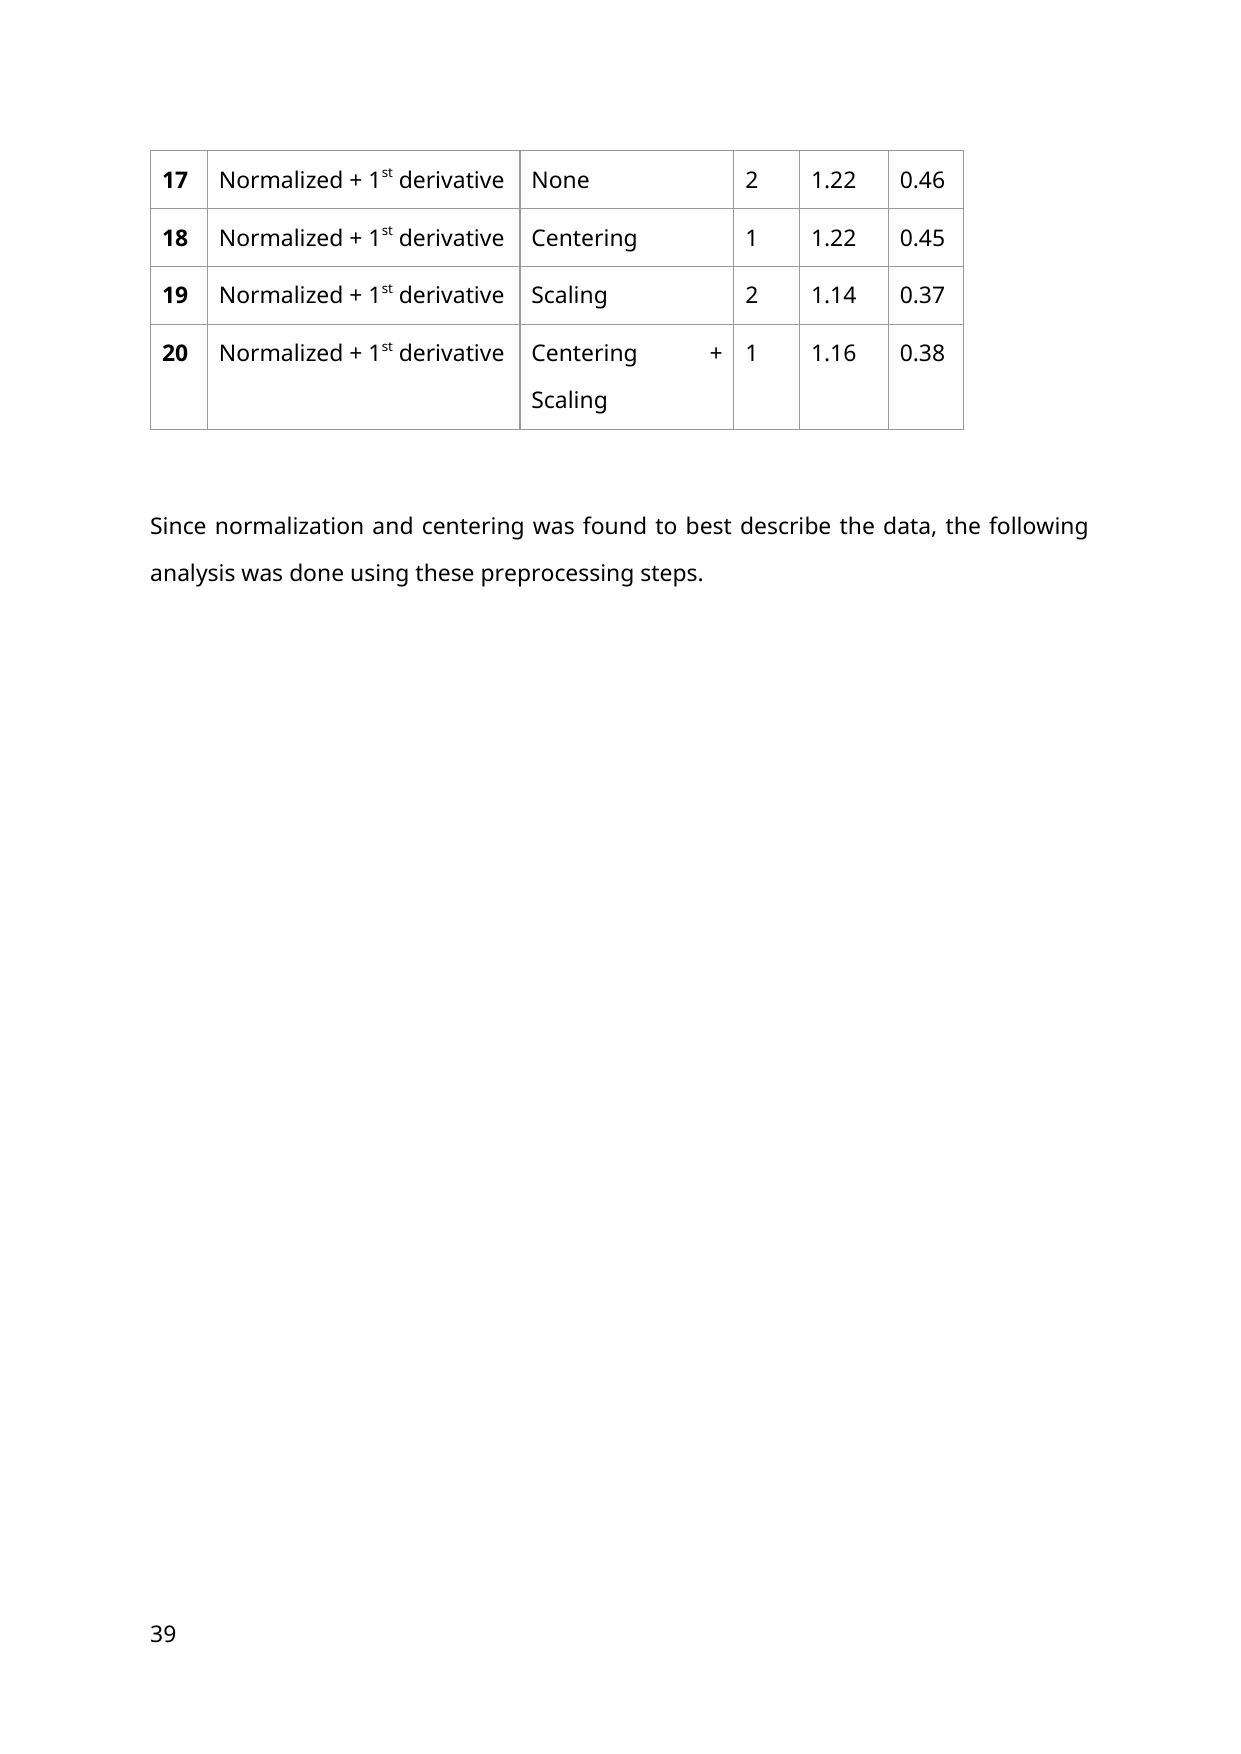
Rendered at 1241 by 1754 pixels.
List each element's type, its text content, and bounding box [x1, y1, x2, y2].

table_cell Scaling [521, 267, 733, 324]
table_cell 17 [151, 151, 207, 208]
table_cell Normalized + 1st derivative [208, 267, 519, 324]
table_cell Normalized + 1st derivative [208, 209, 519, 266]
table_cell 2 [734, 267, 799, 324]
table_cell None [521, 151, 733, 208]
table_cell Normalized + 1st derivative [208, 151, 519, 208]
table_cell 0.45 [889, 209, 963, 266]
table_cell 1.16 [800, 325, 888, 428]
table_cell 0.46 [889, 151, 963, 208]
table_cell 19 [151, 267, 207, 324]
table_cell 1 [734, 209, 799, 266]
table_cell Centering [521, 209, 733, 266]
table_cell 1.22 [800, 209, 888, 266]
table_cell 1 [734, 325, 799, 428]
table_cell 1.22 [800, 151, 888, 208]
table_cell Centering + Scaling [521, 325, 733, 428]
table_cell 20 [151, 325, 207, 428]
table_cell 2 [734, 151, 799, 208]
table_cell 18 [151, 209, 207, 266]
table_cell 1.14 [800, 267, 888, 324]
text Since normalization and centering was found to best describe the data, the following analysis was done using these preprocessing steps. [150, 510, 1090, 588]
table_cell Normalized + 1st derivative [208, 325, 519, 428]
table_cell 0.37 [889, 267, 963, 324]
table_cell 0.38 [889, 325, 963, 428]
